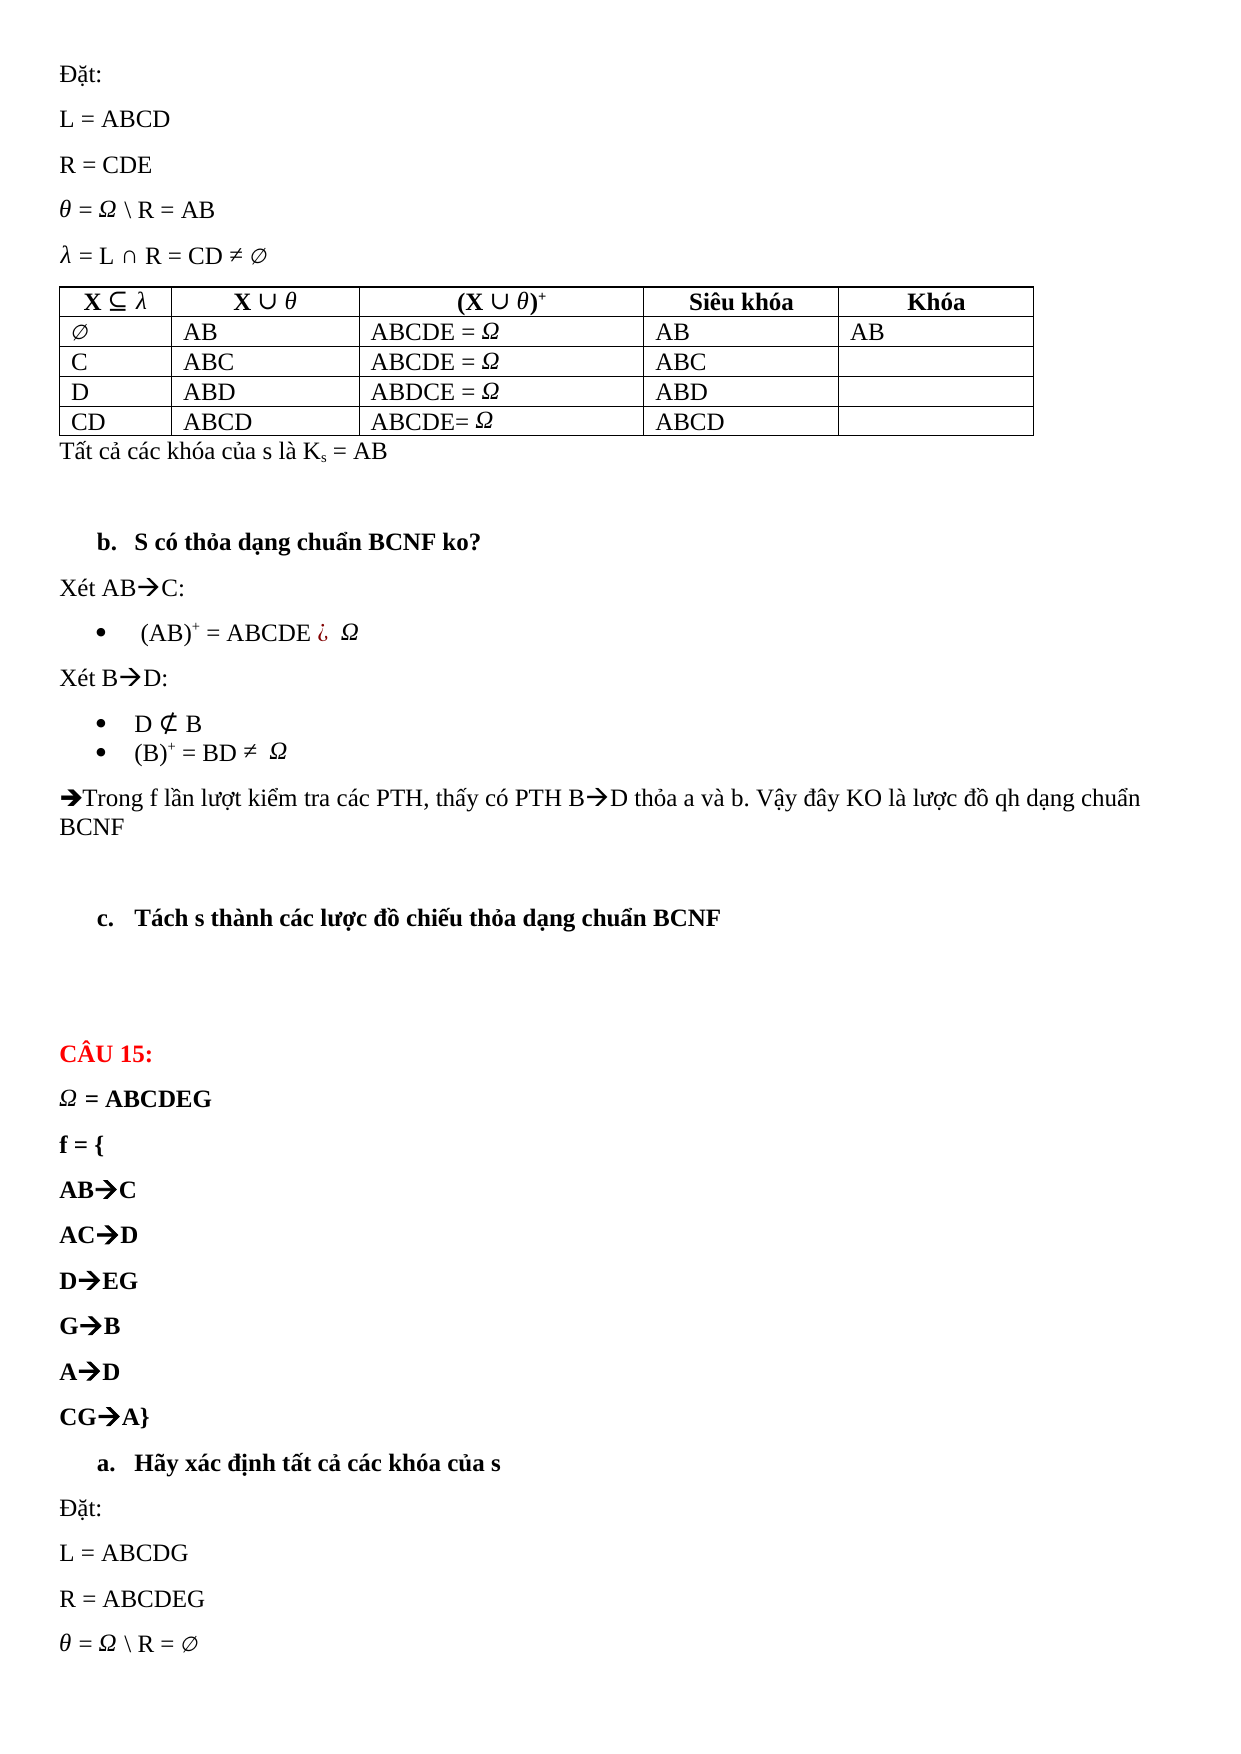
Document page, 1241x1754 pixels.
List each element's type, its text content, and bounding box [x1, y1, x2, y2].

list (B)+ = BD [97, 738, 1181, 766]
text = L R = CD [59, 241, 1181, 270]
table_cell [60, 317, 171, 346]
text AD [59, 1357, 1181, 1386]
table_cell AB [644, 317, 838, 346]
text f = { [59, 1130, 1181, 1158]
text R = CDE [59, 150, 1181, 179]
table_cell ABC [172, 347, 359, 376]
text = ABCDEG [59, 1084, 1181, 1113]
table_header Siêu khóa [644, 288, 838, 316]
list Hãy xác định tất cả các khóa của s [97, 1448, 1181, 1476]
table_cell ABCD [644, 407, 838, 435]
text = \ R = [59, 1629, 1181, 1658]
text Đặt: [59, 1493, 1181, 1522]
list S có thỏa dạng chuẩn BCNF ko? [97, 527, 1181, 556]
table_cell ABCDE = [360, 317, 643, 346]
text L = ABCDG [59, 1538, 1181, 1567]
table_cell AB [839, 317, 1033, 346]
table_cell AB [172, 317, 359, 346]
text Xét ABC: [59, 573, 1181, 601]
table_cell [839, 407, 1033, 435]
list D B [97, 709, 1181, 738]
table_cell ABCD [172, 407, 359, 435]
text Đặt: [59, 59, 1181, 88]
table_header (X )+ [360, 288, 643, 316]
text R = ABCDEG [59, 1584, 1181, 1613]
table_header X [172, 288, 359, 316]
list (AB)+ = ABCDE [97, 618, 1181, 647]
table_cell CD [60, 407, 171, 435]
text ACD [59, 1221, 1181, 1249]
text ABC [59, 1175, 1181, 1204]
table_cell [839, 347, 1033, 376]
table_cell C [60, 347, 171, 376]
text CÂU 15: [59, 1039, 1181, 1068]
text Xét BD: [59, 663, 1181, 692]
table_cell [839, 377, 1033, 406]
table_cell ABD [172, 377, 359, 406]
table_cell ABD [644, 377, 838, 406]
table_header Khóa [839, 288, 1033, 316]
text L = ABCD [59, 104, 1181, 133]
table_cell ABCDE= [360, 407, 643, 435]
text Tất cả các khóa của s là Ks = AB [59, 436, 1181, 465]
table_header X [60, 288, 171, 316]
text DEG [59, 1266, 1181, 1295]
table_cell ABC [644, 347, 838, 376]
text = \ R = AB [59, 195, 1181, 224]
text CGA} [59, 1402, 1181, 1431]
text GB [59, 1311, 1181, 1340]
list Tách s thành các lược đồ chiếu thỏa dạng chuẩn BCNF [97, 903, 1181, 931]
text Trong f lần lượt kiểm tra các PTH, thấy có PTH BD thỏa a và b. Vậy đây KO là lược đồ qh dạng chuẩn BCNF [59, 783, 1181, 841]
table_cell D [60, 377, 171, 406]
table_cell ABCDE = [360, 347, 643, 376]
table_cell ABDCE = [360, 377, 643, 406]
